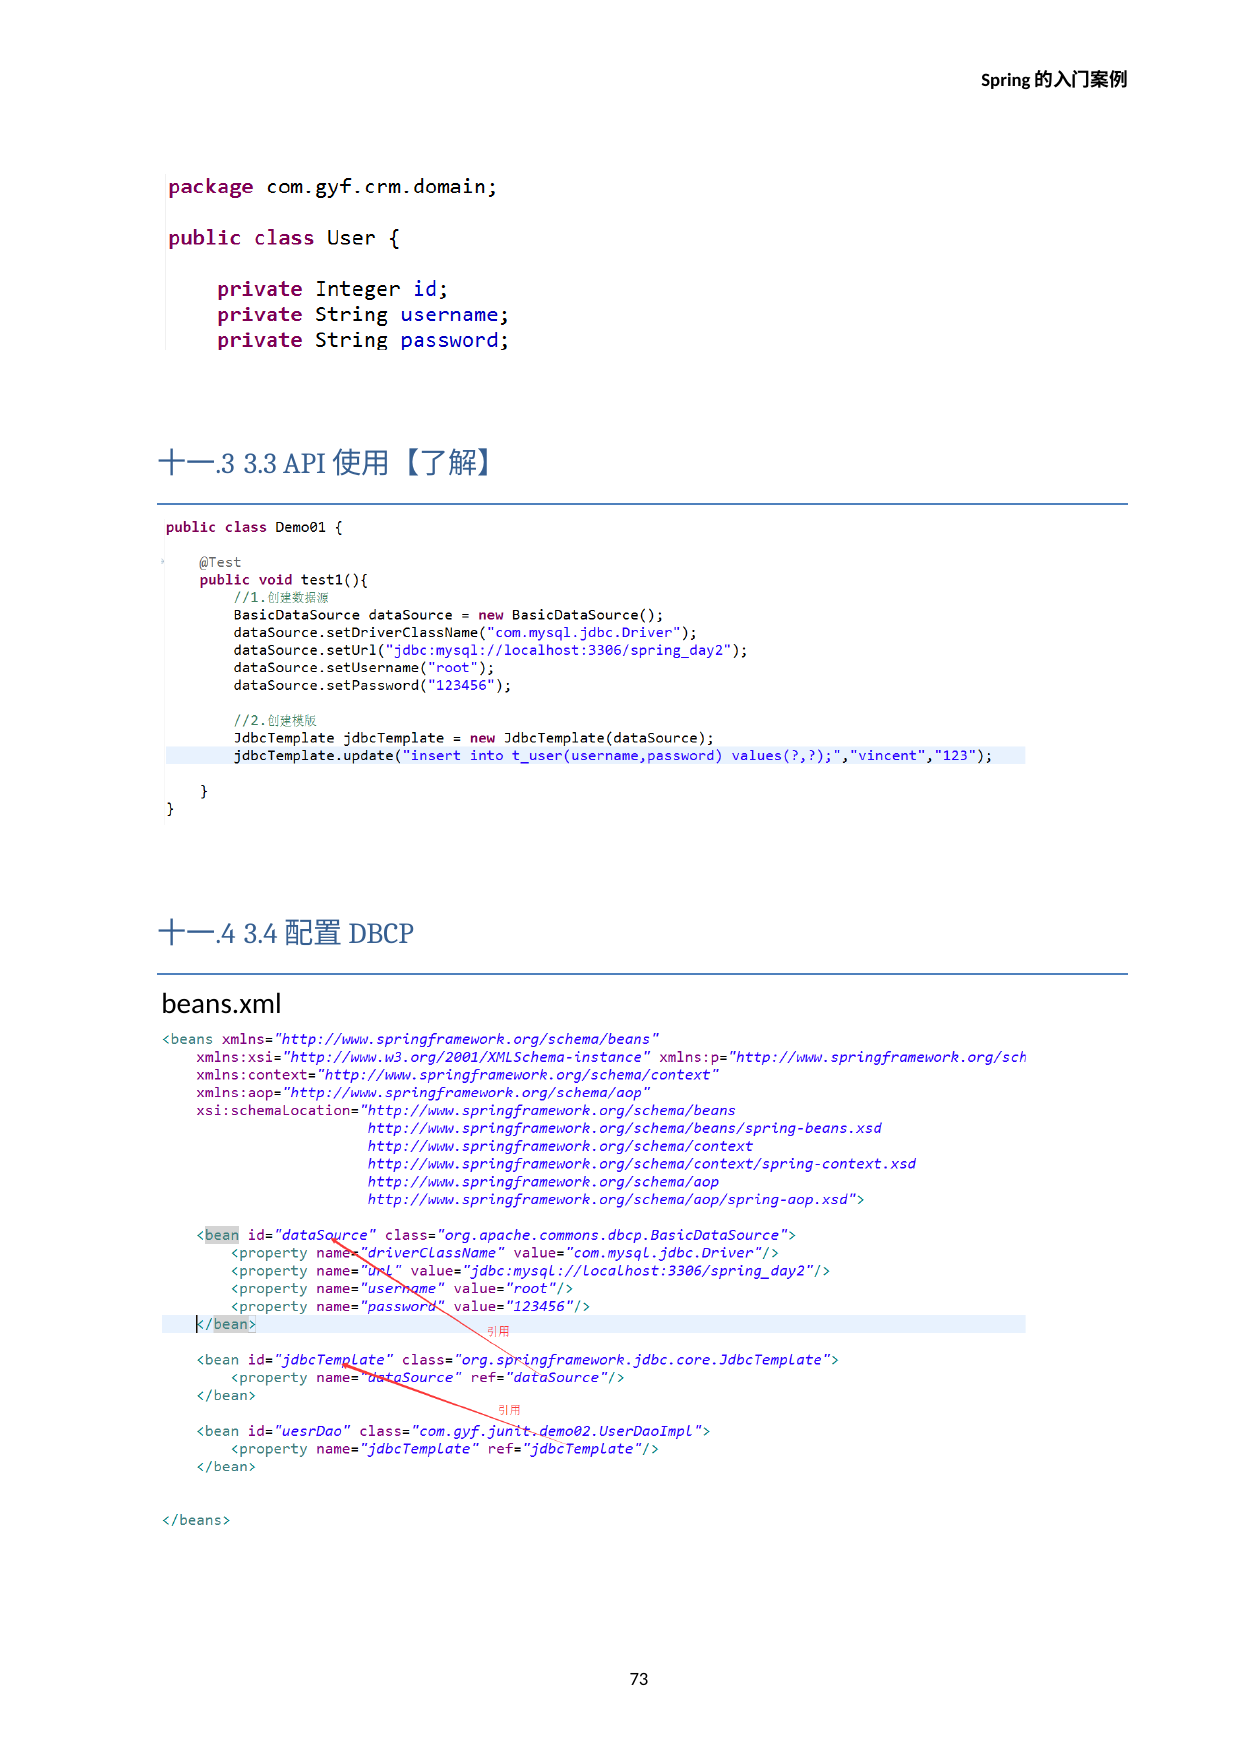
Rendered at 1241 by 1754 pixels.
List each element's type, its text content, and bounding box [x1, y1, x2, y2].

table_header [113, 514, 1000, 831]
subtitle 3.4 配置DBCP [157, 891, 1128, 973]
table_cell [113, 1023, 1000, 1539]
table_header beans.xml [113, 983, 1000, 1023]
picture [161, 1031, 1026, 1531]
table_header [113, 163, 1000, 361]
subtitle 3.3 API使用【了解】 [157, 422, 1128, 503]
picture [161, 174, 562, 350]
picture [161, 519, 1026, 825]
